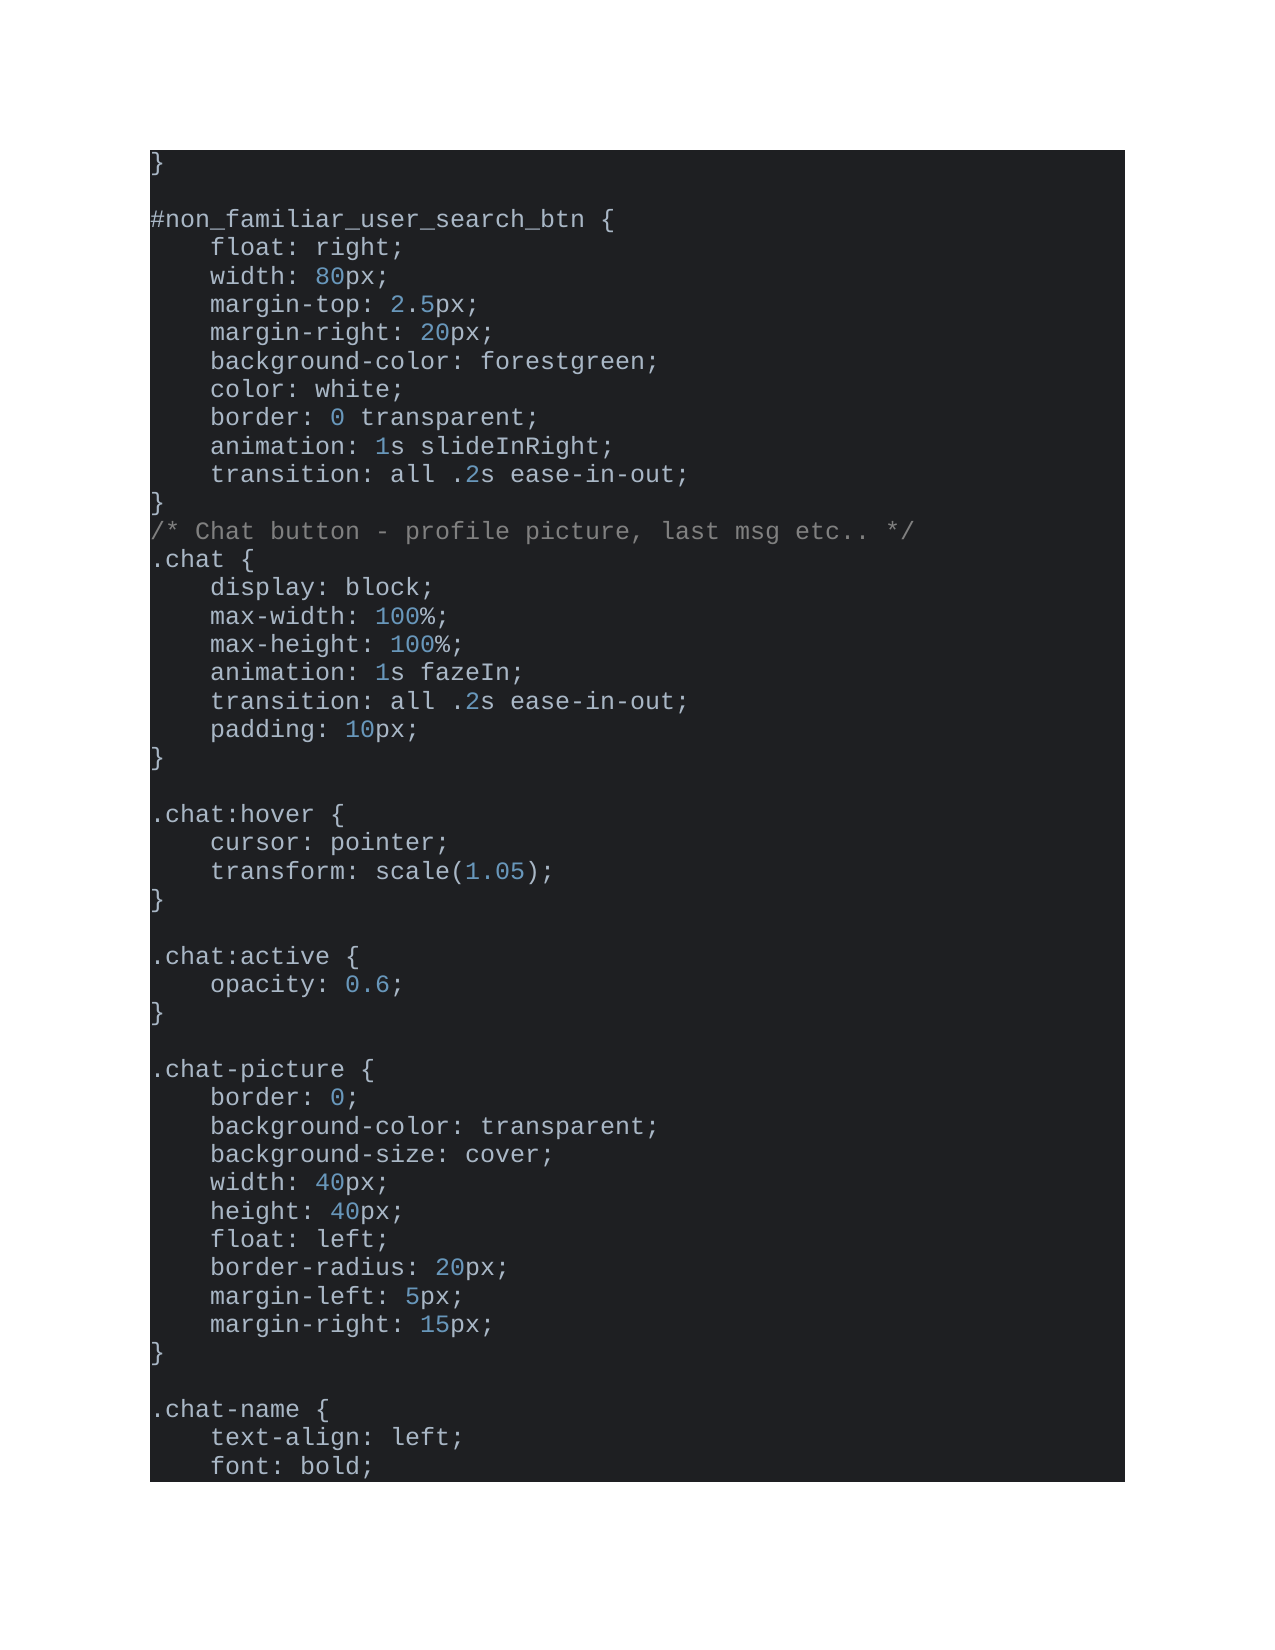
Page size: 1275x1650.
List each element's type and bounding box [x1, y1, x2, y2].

text [150, 150, 1125, 1482]
